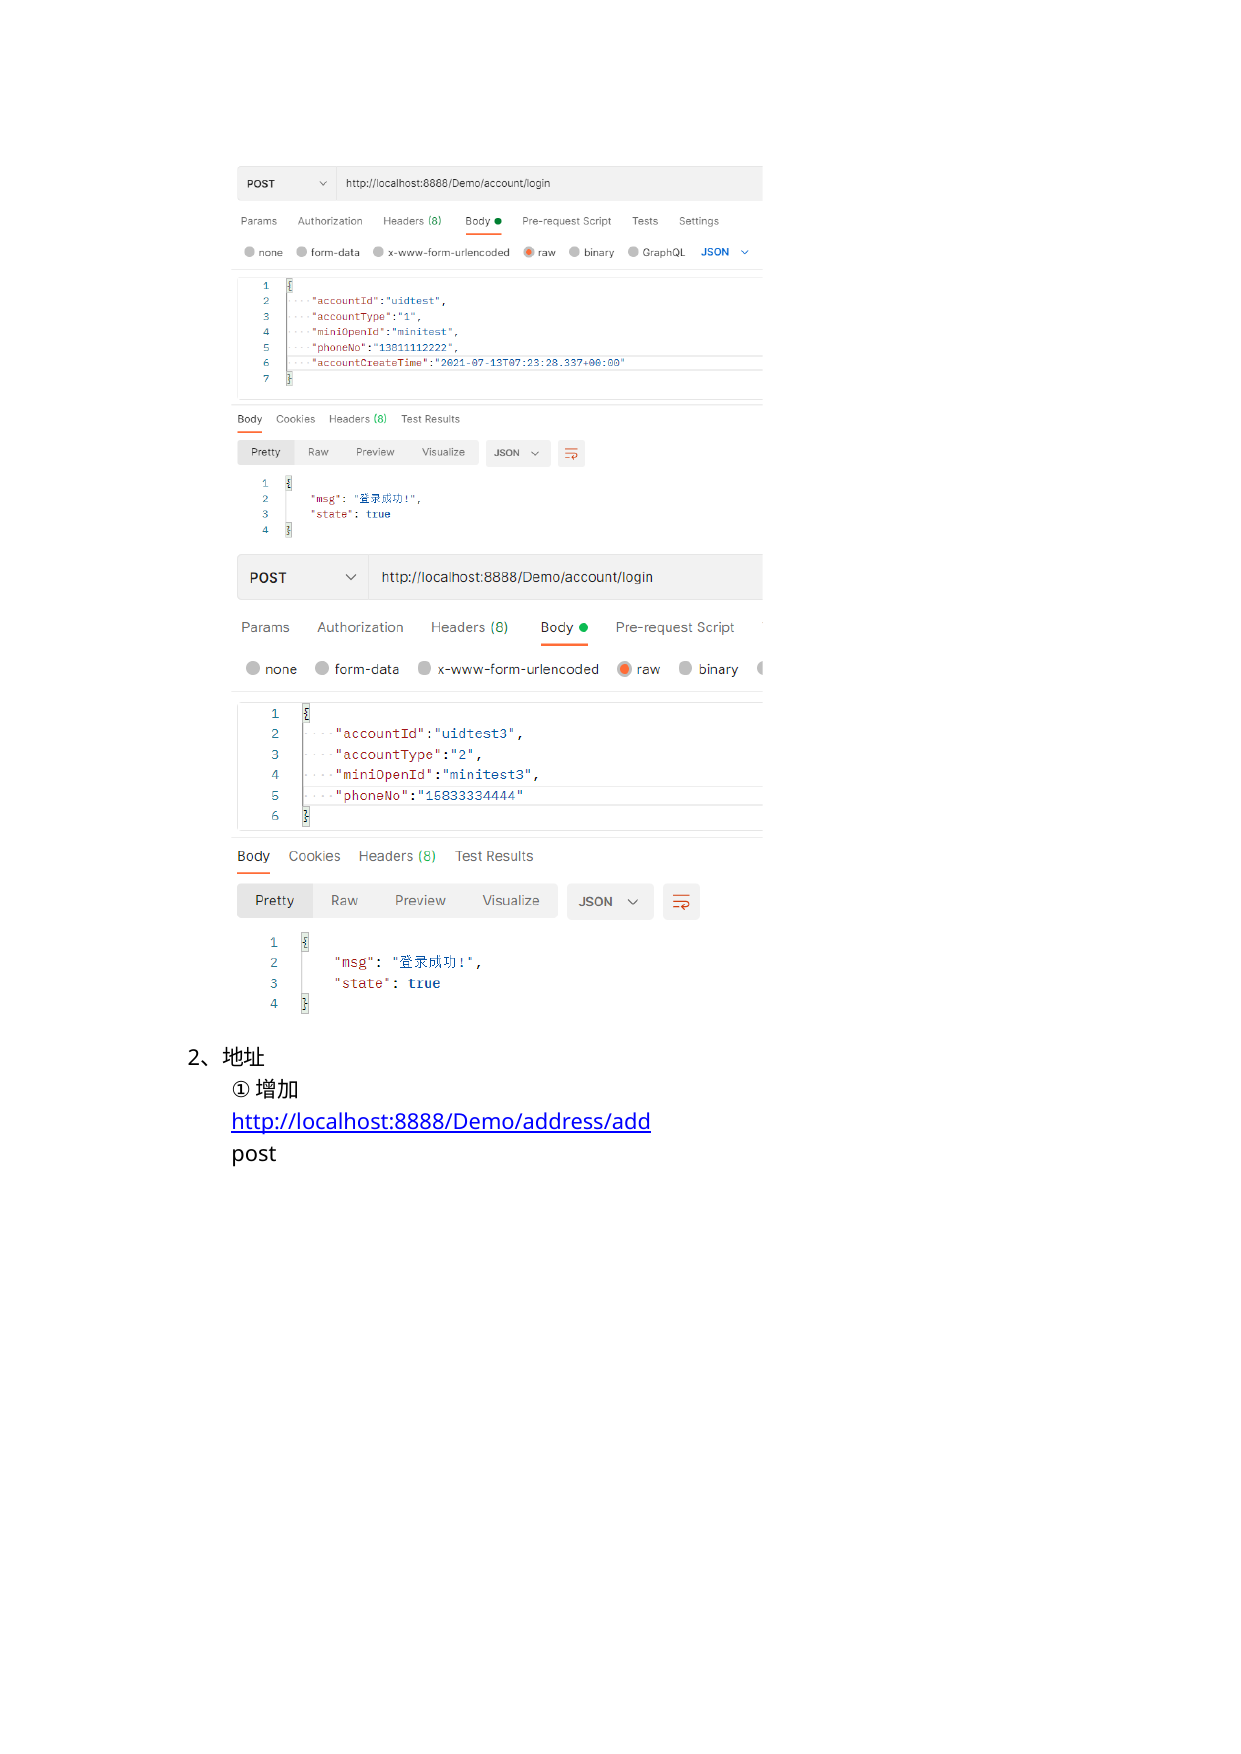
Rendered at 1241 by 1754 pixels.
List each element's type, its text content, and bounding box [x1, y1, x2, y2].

list post [187, 1137, 1053, 1169]
list ①增加 [187, 1072, 1053, 1104]
picture [231, 162, 763, 548]
list 地址 [187, 1039, 1053, 1072]
list http://localhost:8888/Demo/address/add [187, 1104, 1053, 1137]
picture [231, 552, 763, 1023]
